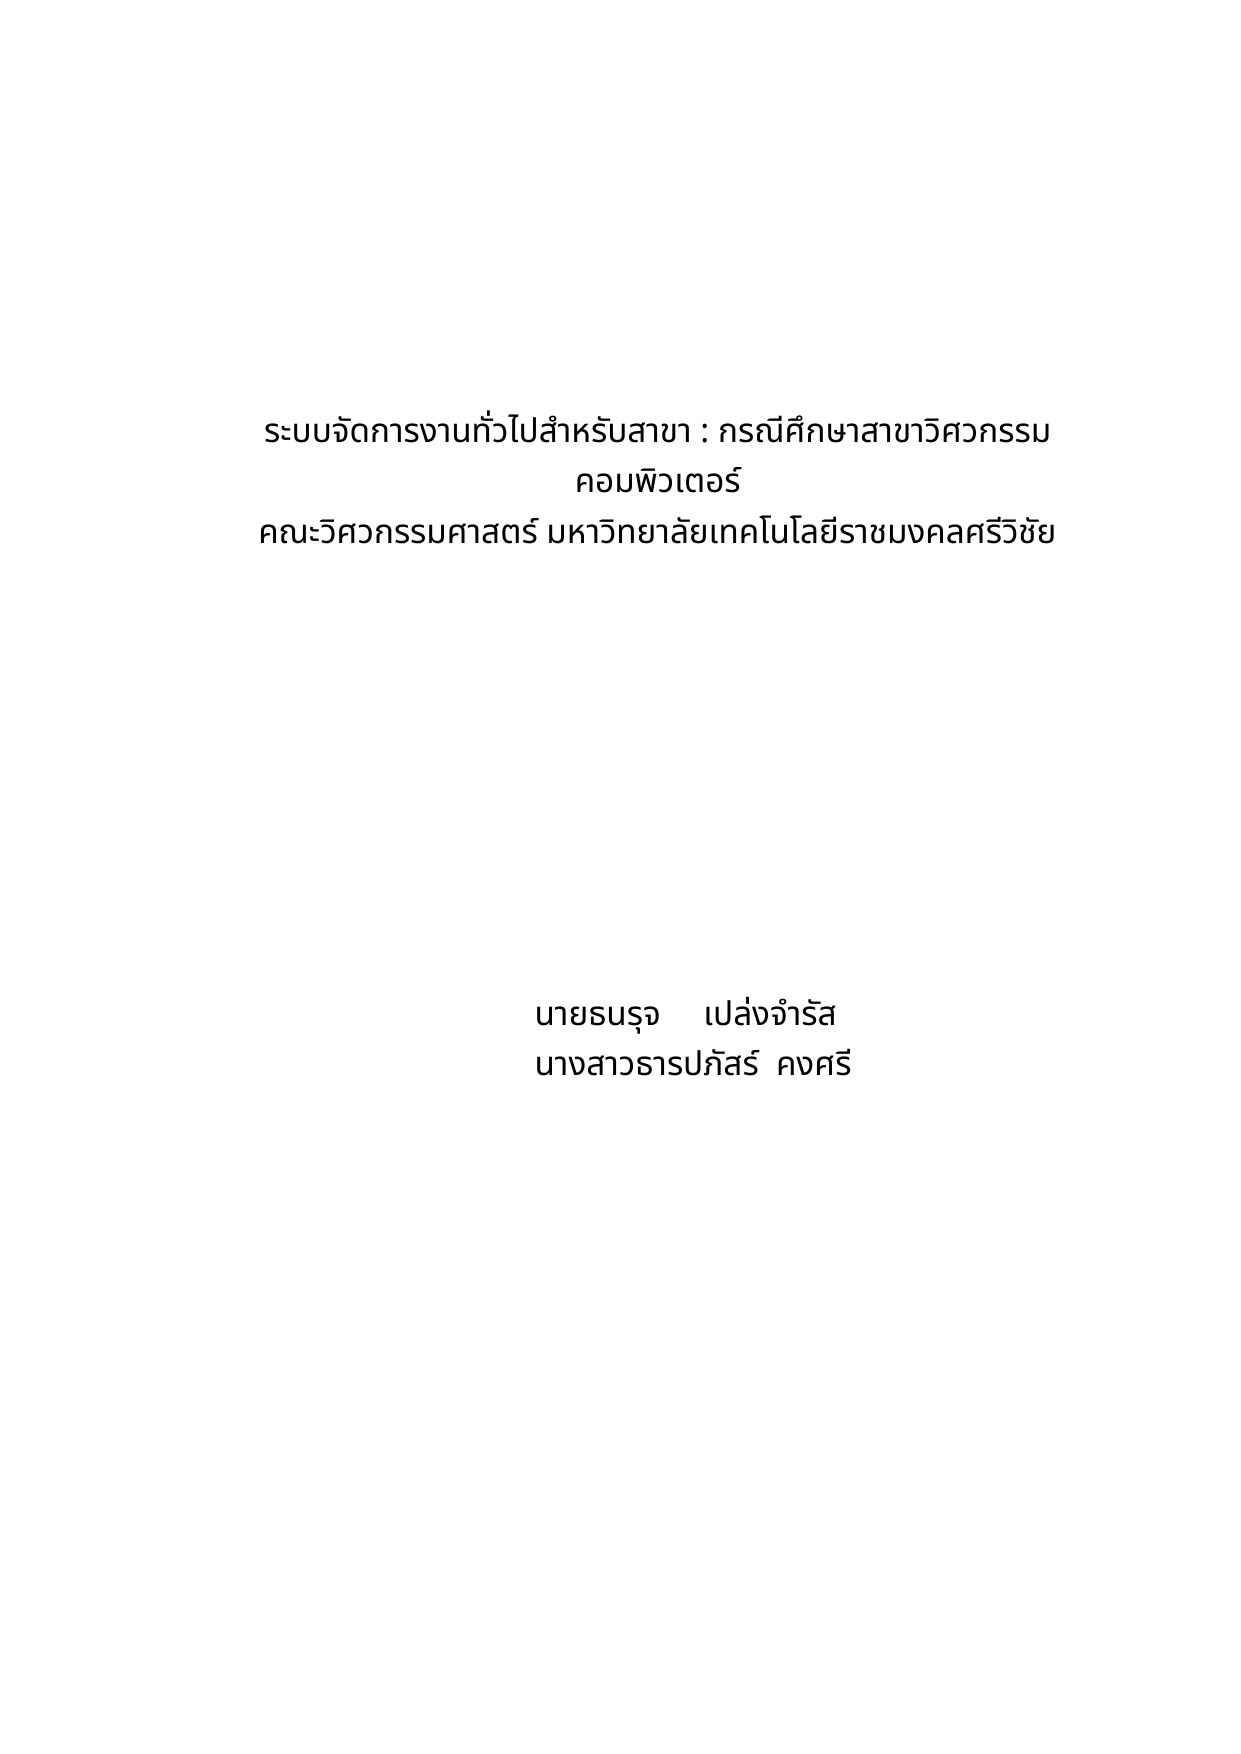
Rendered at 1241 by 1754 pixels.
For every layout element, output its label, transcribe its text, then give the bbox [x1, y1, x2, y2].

subtitle ระบบจัดการงานทั่วไปสำหรับสาขา : กรณีศึกษาสาขาวิศวกรรมคอมพิวเตอร์ [225, 407, 1090, 508]
text นายธนรุจ เปล่งจำรัส [225, 989, 1090, 1040]
text นางสาวธารปภัสร์ คงศรี [225, 1040, 1090, 1090]
subtitle คณะวิศวกรรมศาสตร์ มหาวิทยาลัยเทคโนโลยีราชมงคลศรีวิชัย [225, 508, 1090, 558]
